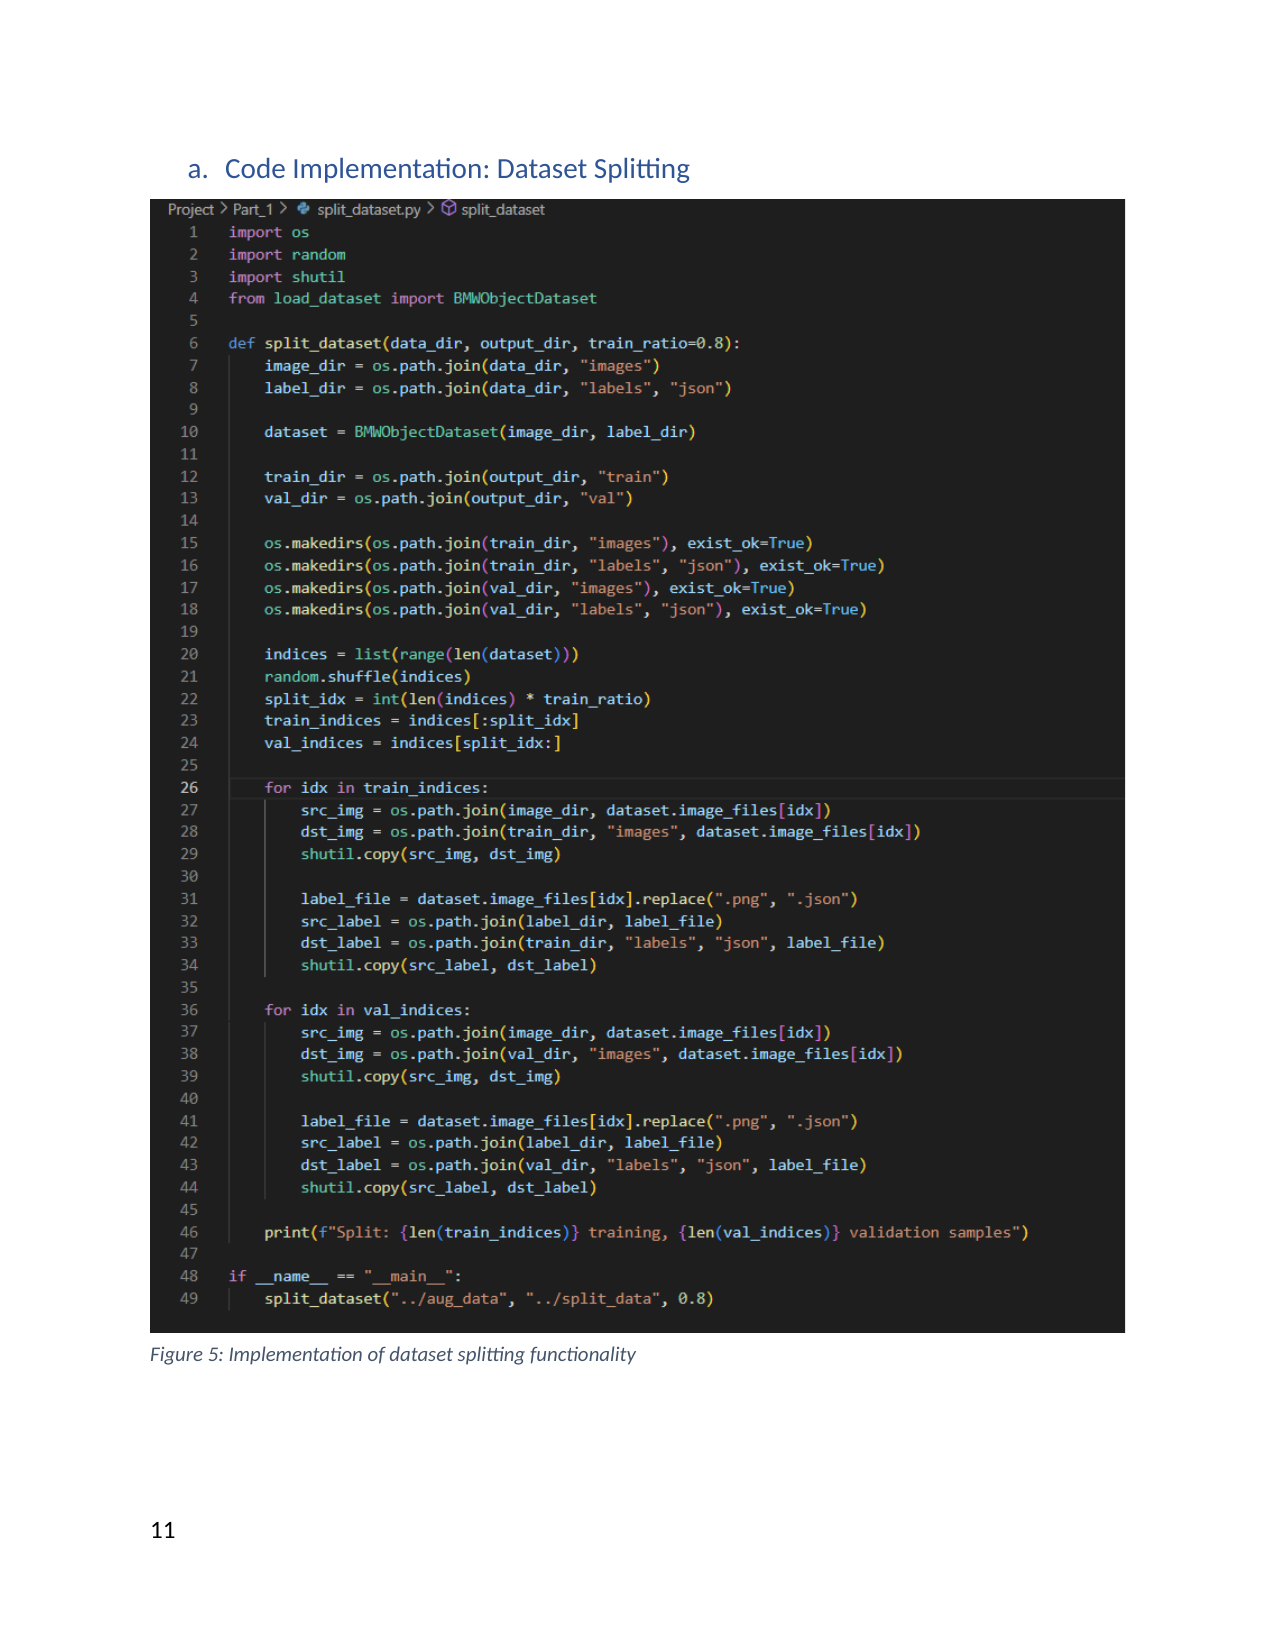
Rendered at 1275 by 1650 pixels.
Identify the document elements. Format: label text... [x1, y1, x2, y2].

picture [150, 199, 1125, 1333]
subtitle Code Implementation: Dataset Splitting [187, 150, 1125, 186]
